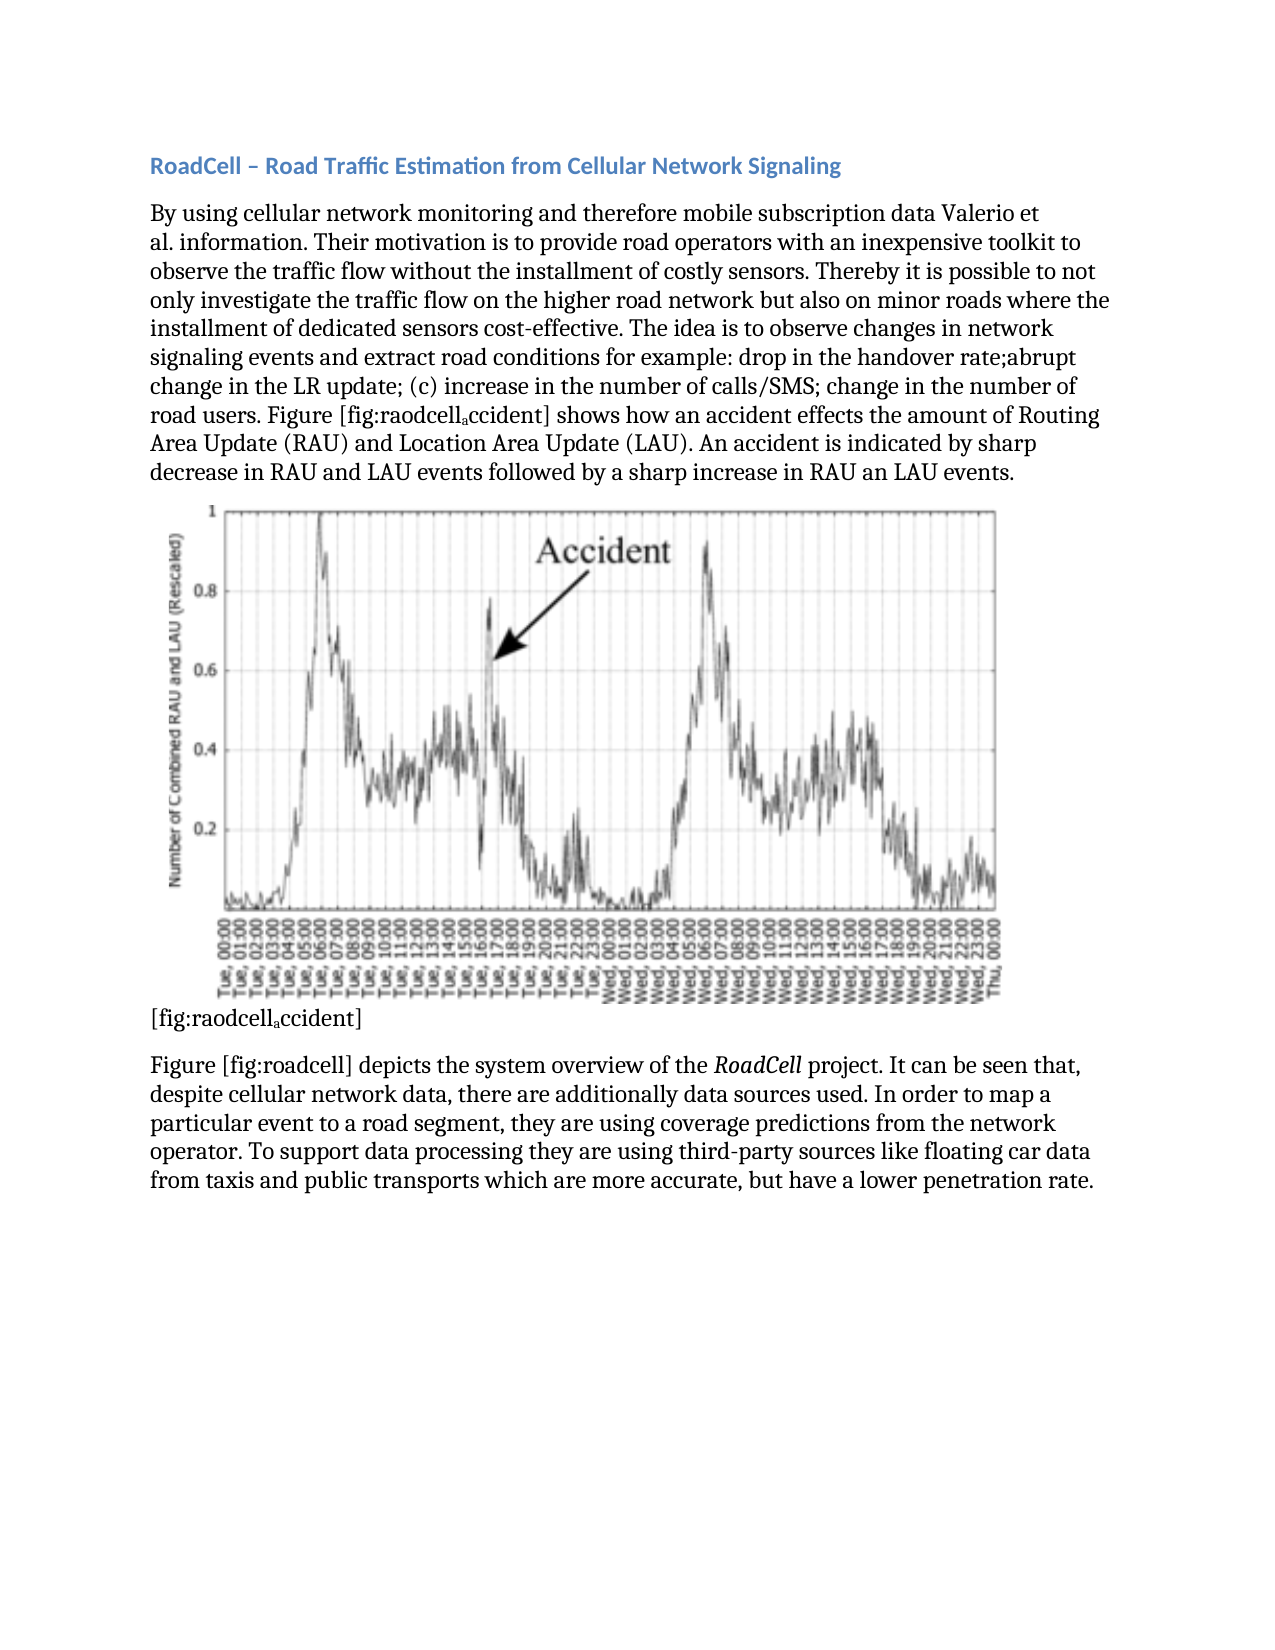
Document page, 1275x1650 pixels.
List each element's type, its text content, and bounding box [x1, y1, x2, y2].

text Figure [fig:roadcell] depicts the system overview of the RoadCell project. It can be seen that, despite cellular network data, there are additionally data sources used. In order to map a particular event to a road segment, they are using coverage predictions from the network operator. To support data processing they are using third-party sources like floating car data from taxis and public transports which are more accurate, but have a lower penetration rate. [150, 1051, 1125, 1195]
text By using cellular network monitoring and therefore mobile subscription data Valerio et al. information. Their motivation is to provide road operators with an inexpensive toolkit to observe the traffic flow without the installment of costly sensors. Thereby it is possible to not only investigate the traffic flow on the higher road network but also on minor roads where the installment of dedicated sensors cost-effective. The idea is to observe changes in network signaling events and extract road conditions for example: drop in the handover rate;abrupt change in the LR update; (c) increase in the number of calls/SMS; change in the number of road users. Figure [fig:raodcellaccident] shows how an accident effects the amount of Routing Area Update (RAU) and Location Area Update (LAU). An accident is indicated by sharp decrease in RAU and LAU events followed by a sharp increase in RAU an LAU events. [150, 199, 1125, 487]
picture [168, 505, 1003, 1004]
subtitle RoadCell – Road Traffic Estimation from Cellular Network Signaling [150, 150, 1125, 181]
